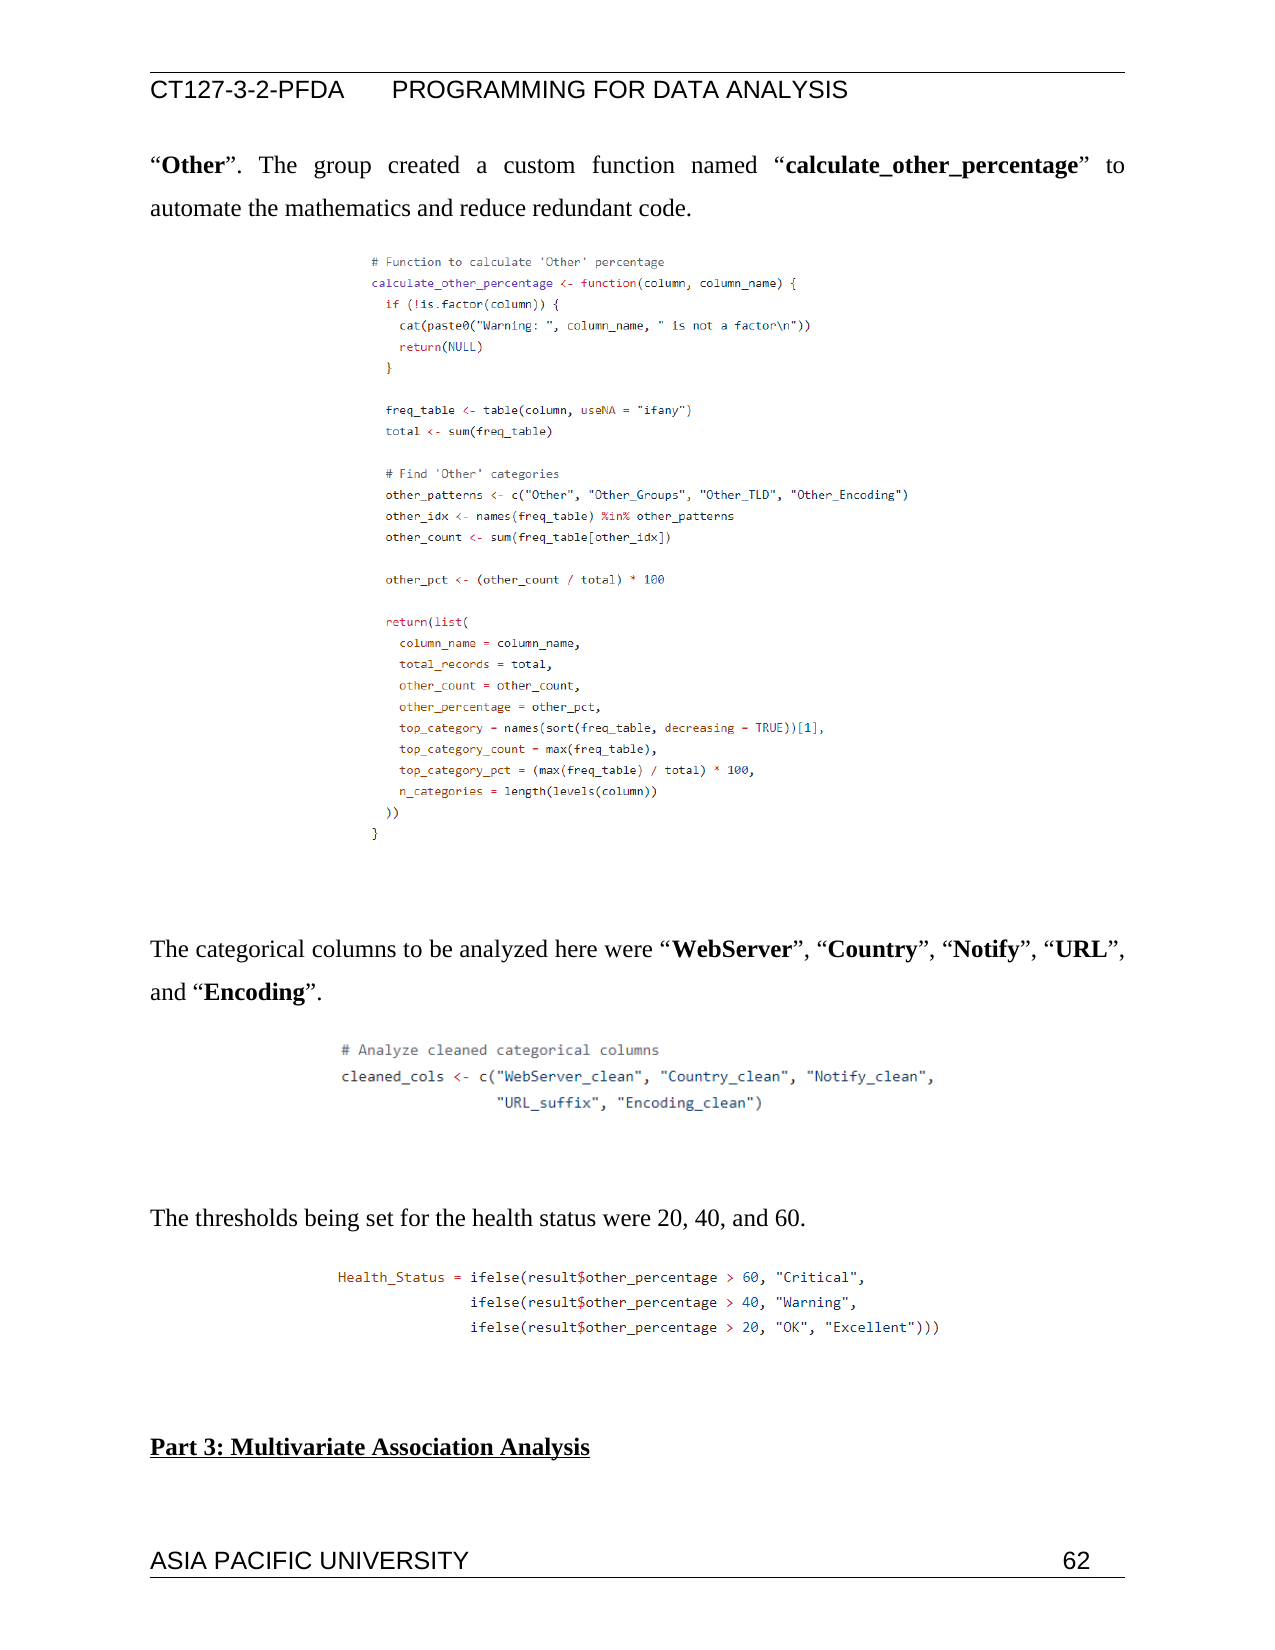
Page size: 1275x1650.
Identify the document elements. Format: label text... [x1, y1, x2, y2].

text Part 3: Multivariate Association Analysis [150, 1432, 1125, 1461]
picture [331, 1263, 944, 1341]
picture [366, 252, 909, 844]
text The thresholds being set for the health status were 20, 40, and 60. [150, 1203, 1125, 1232]
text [150, 150, 1125, 222]
text The categorical columns to be analyzed here were “WebServer”, “Country”, “Notify”, “URL”, and “Encoding”. [150, 934, 1125, 1006]
picture [337, 1037, 938, 1113]
